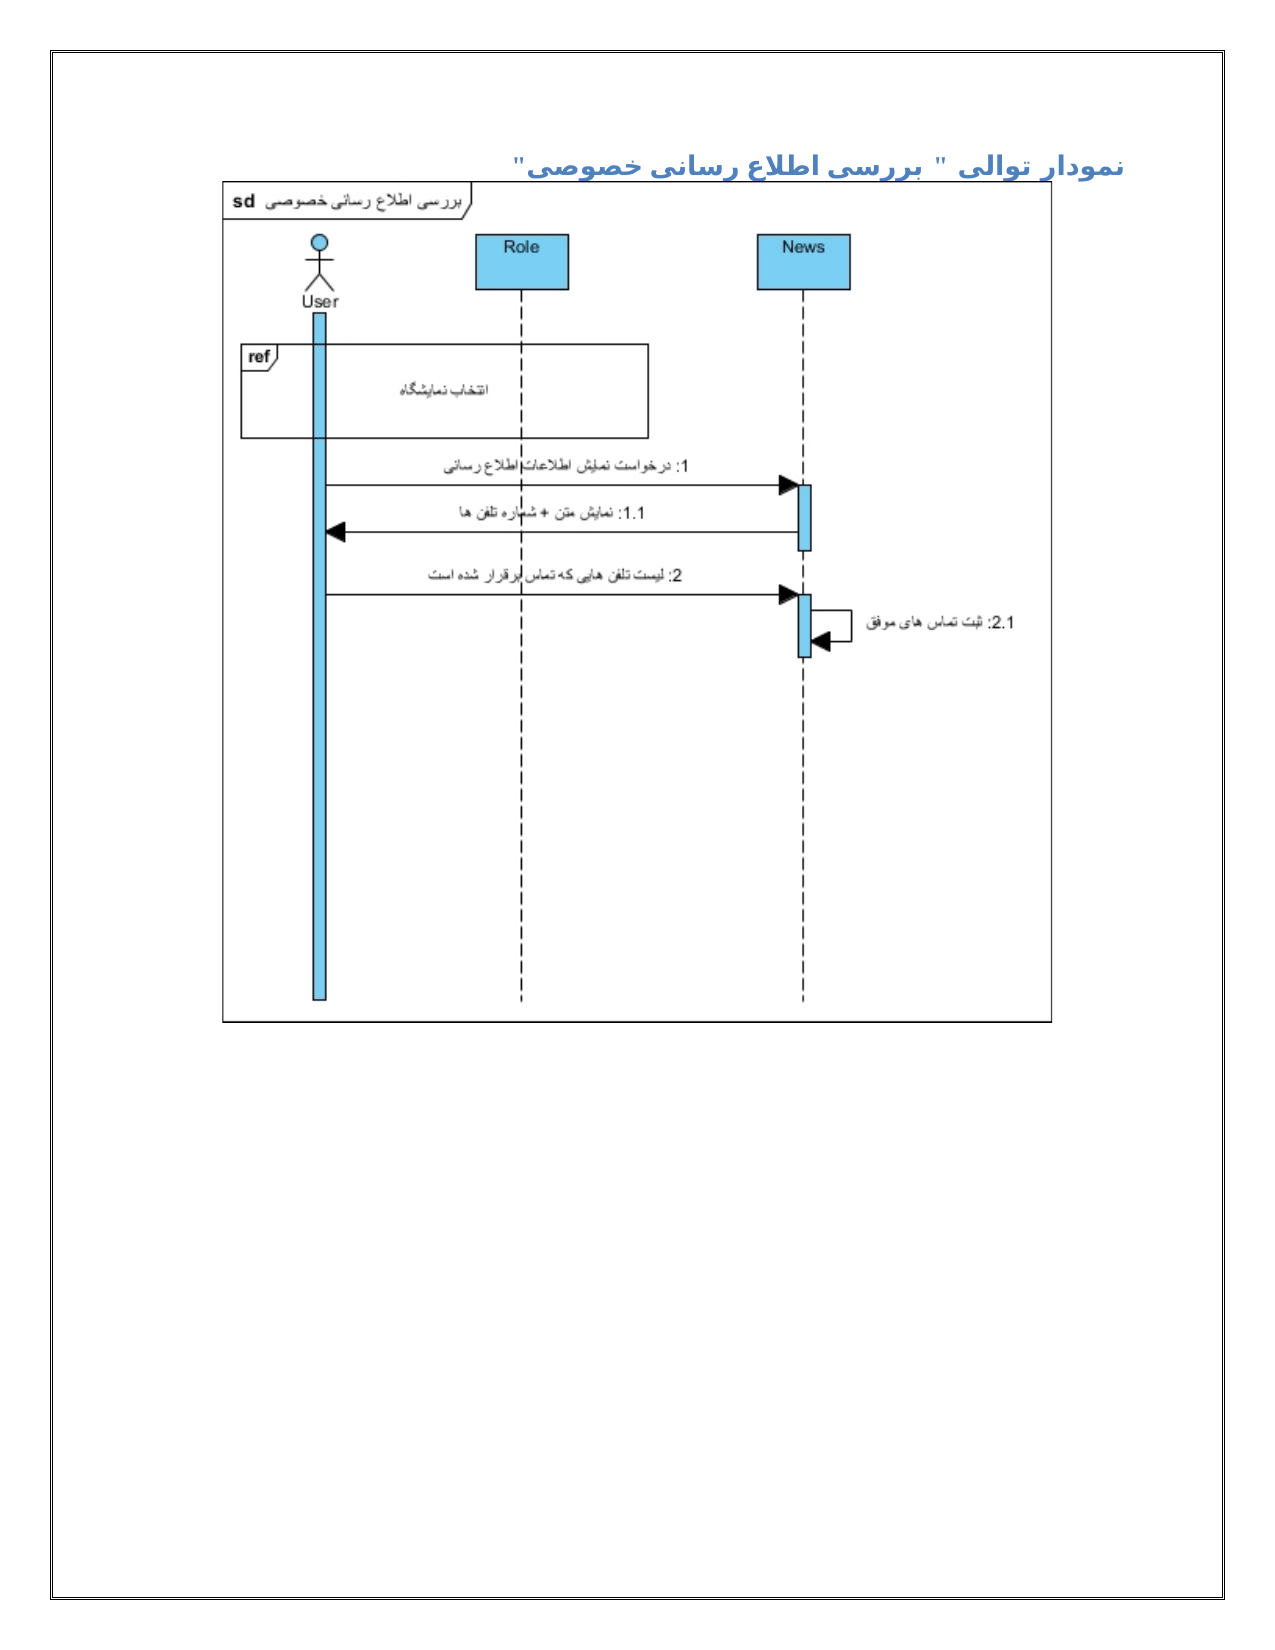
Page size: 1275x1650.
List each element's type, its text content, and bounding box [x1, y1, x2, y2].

picture [222, 181, 1053, 1023]
subtitle نمودار توالی " بررسی اطلاع رسانی خصوصی" [150, 150, 1125, 182]
